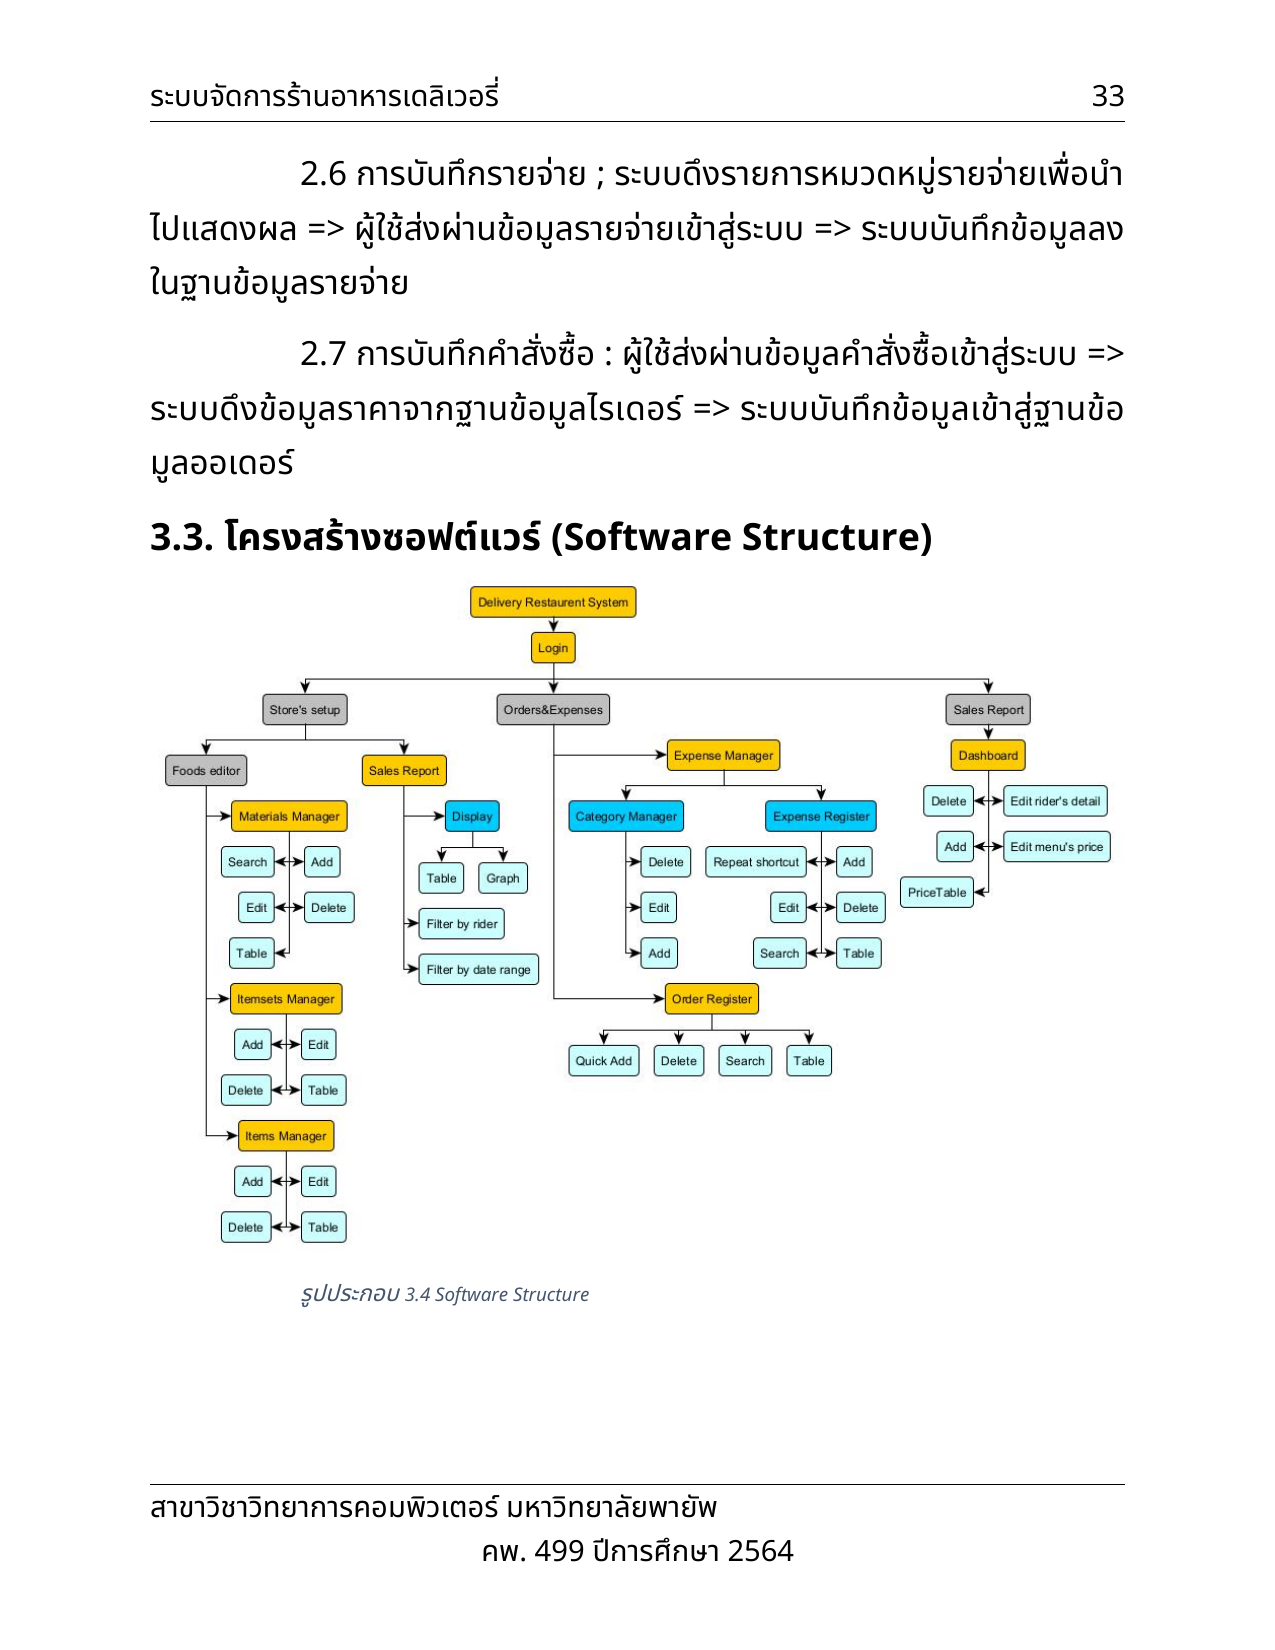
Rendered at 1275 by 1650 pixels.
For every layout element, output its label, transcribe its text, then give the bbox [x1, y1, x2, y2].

text 2.6 การบันทึกรายจ่าย ; ระบบดึงรายการหมวดหมู่รายจ่ายเพื่อนำไปแสดงผล => ผู้ใช้ส่งผ่านข้อมูลรายจ่ายเข้าสู่ระบบ => ระบบบันทึกข้อมูลลงในฐานข้อมูลรายจ่าย [150, 150, 1125, 309]
subtitle โครงสร้างซอฟต์แวร์ (Software Structure) [150, 510, 1125, 567]
picture [150, 571, 1125, 1258]
text 2.7 การบันทึกคำสั่งซื้อ : ผู้ใช้ส่งผ่านข้อมูลคำสั่งซื้อเข้าสู่ระบบ => ระบบดึงข้อมูลราคาจากฐานข้อมูลไรเดอร์ => ระบบบันทึกข้อมูลเข้าสู่ฐานข้อมูลออเดอร์ [150, 330, 1125, 490]
